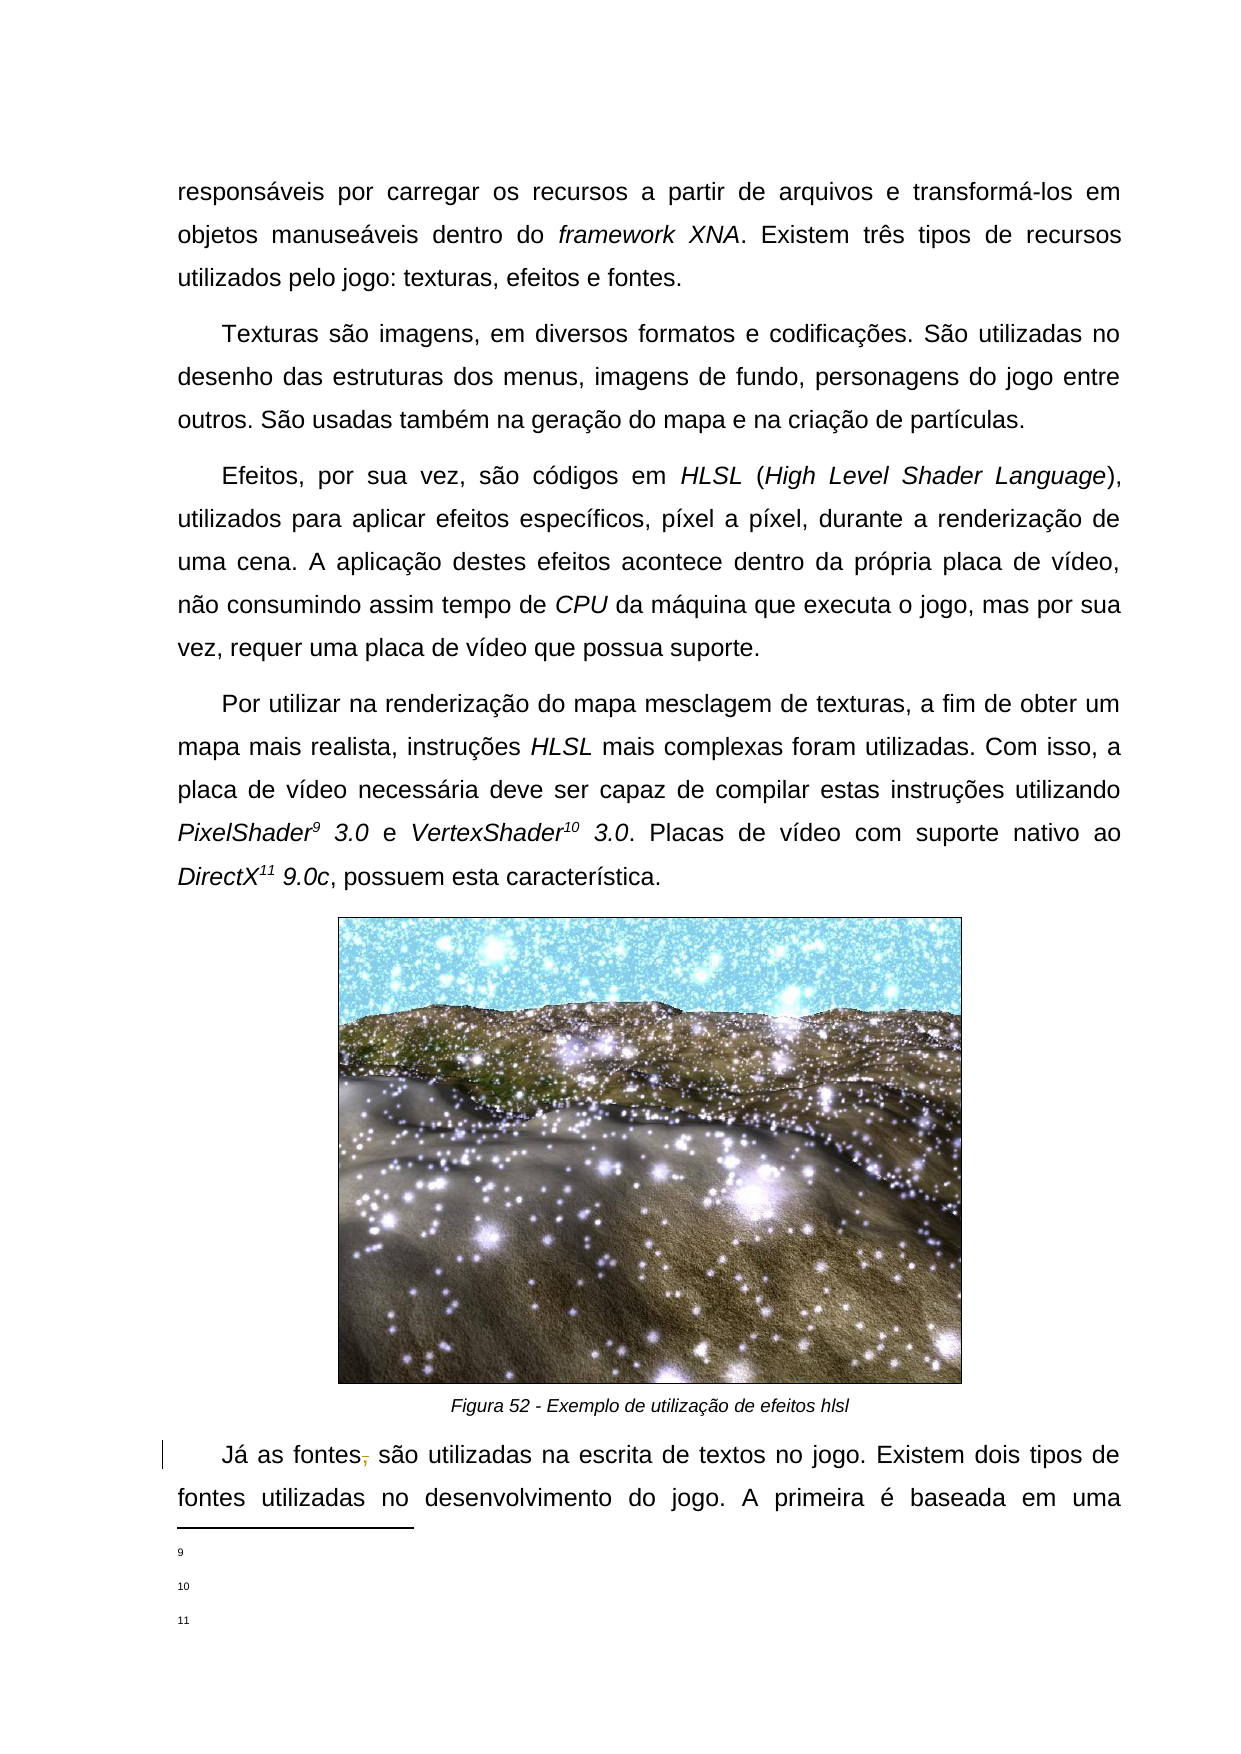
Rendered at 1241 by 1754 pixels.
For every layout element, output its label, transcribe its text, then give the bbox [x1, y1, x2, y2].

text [177, 1440, 1122, 1512]
text Texturas são imagens, em diversos formatos e codificações. São utilizadas no desenho das estruturas dos menus, imagens de fundo, personagens do jogo entre outros. São usadas também na geração do mapa e na criação de partículas. [177, 319, 1122, 434]
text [177, 177, 1122, 292]
picture [339, 918, 961, 1383]
text Por utilizar na renderização do mapa mesclagem de texturas, a fim de obter um mapa mais realista, instruções HLSL mais complexas foram utilizadas. Com isso, a placa de vídeo necessária deve ser capaz de compilar estas instruções utilizando PixelShader 3.0 e VertexShader 3.0. Placas de vídeo com suporte nativo ao DirectX 9.0c, possuem esta característica. [177, 689, 1122, 890]
text Efeitos, por sua vez, são códigos em HLSL (High Level Shader Language), utilizados para aplicar efeitos específicos, píxel a píxel, durante a renderização de uma cena. A aplicação destes efeitos acontece dentro da própria placa de vídeo, não consumindo assim tempo de CPU da máquina que executa o jogo, mas por sua vez, requer uma placa de vídeo que possua suporte. [177, 461, 1122, 662]
